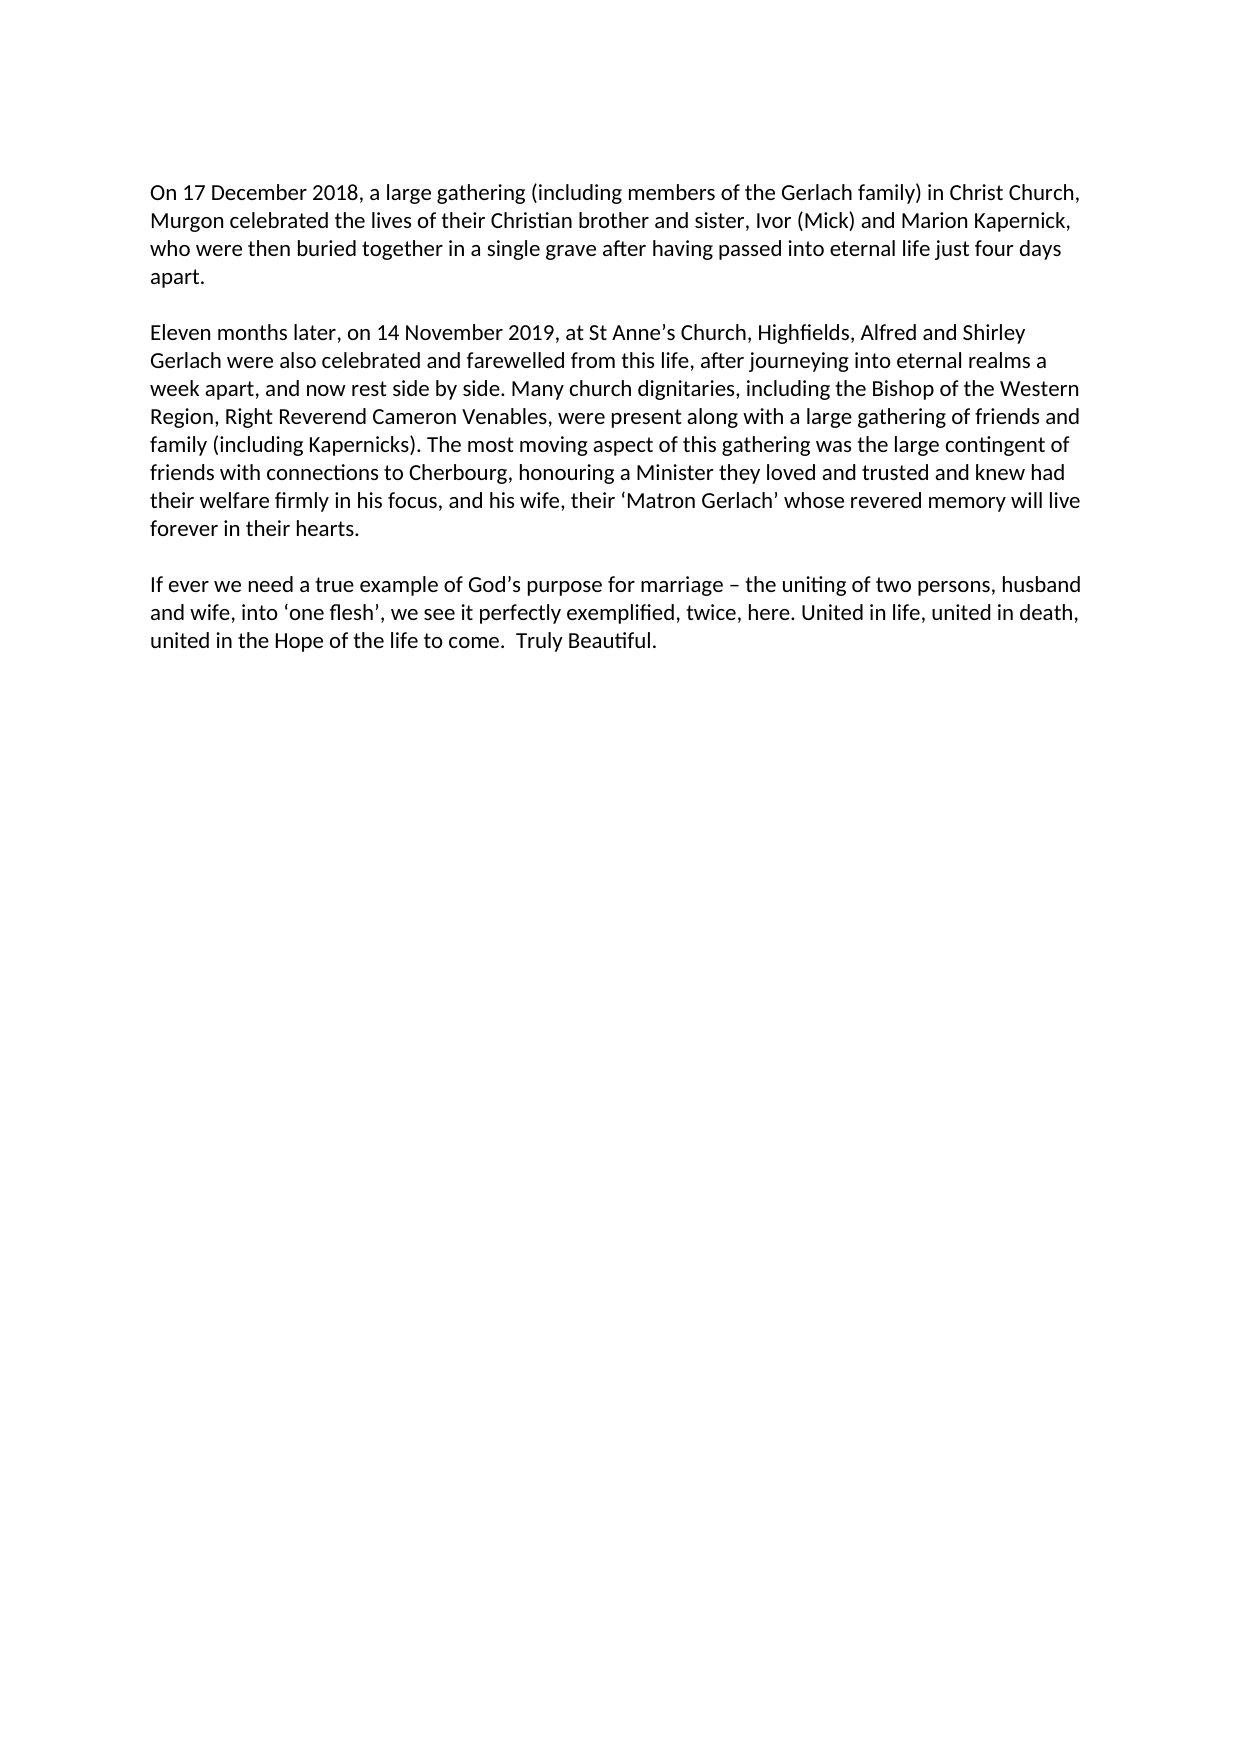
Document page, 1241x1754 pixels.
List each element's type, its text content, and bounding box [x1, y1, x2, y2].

text Eleven months later, on 14 November 2019, at St Anne’s Church, Highfields, Alfred and Shirley Gerlach were also celebrated and farewelled from this life, after journeying into eternal realms a week apart, and now rest side by side. Many church dignitaries, including the Bishop of the Western Region, Right Reverend Cameron Venables, were present along with a large gathering of friends and family (including Kapernicks). The most moving aspect of this gathering was the large contingent of friends with connections to Cherbourg, honouring a Minister they loved and trusted and knew had their welfare firmly in his focus, and his wife, their ‘Matron Gerlach’ whose revered memory will live forever in their hearts. [150, 318, 1090, 542]
text On 17 December 2018, a large gathering (including members of the Gerlach family) in Christ Church, Murgon celebrated the lives of their Christian brother and sister, Ivor (Mick) and Marion Kapernick, who were then buried together in a single grave after having passed into eternal life just four days apart. [150, 178, 1090, 290]
text If ever we need a true example of God’s purpose for marriage – the uniting of two persons, husband and wife, into ‘one flesh’, we see it perfectly exemplified, twice, here. United in life, united in death, united in the Hope of the life to come. Truly Beautiful. [150, 570, 1090, 654]
